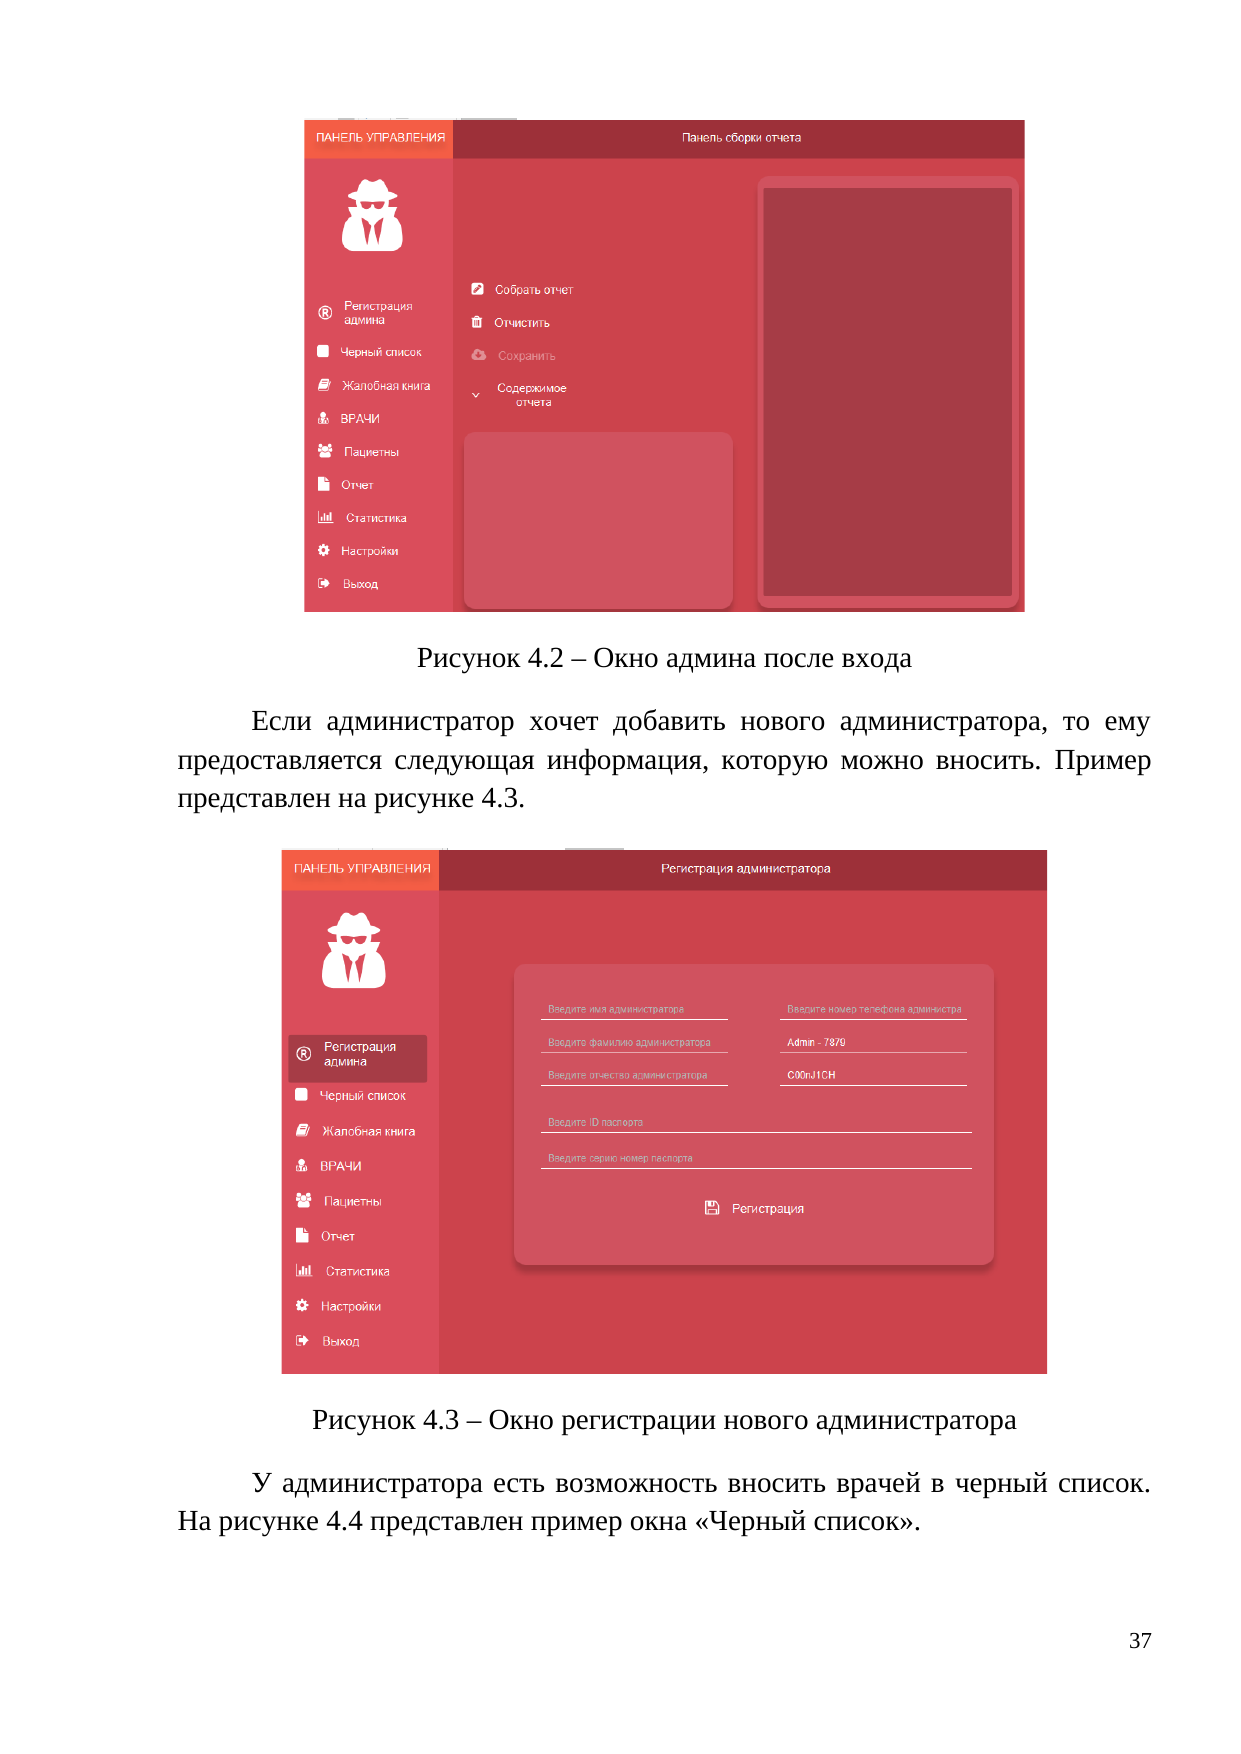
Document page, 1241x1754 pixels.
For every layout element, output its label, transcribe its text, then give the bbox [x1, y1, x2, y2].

text Если администратор хочет добавить нового администратора, то ему предоставляется следующая информация, которую можно вносить. Пример представлен на рисунке 4.3. [177, 703, 1152, 814]
text Рисунок 4.3 – Окно регистрации нового администратора [177, 1402, 1152, 1436]
text Рисунок 4.2 – Окно админа после входа [177, 641, 1152, 674]
picture [304, 118, 1025, 612]
text У администратора есть возможность вносить врачей в черный список. На рисунке 4.4 представлен пример окна «Черный список». [177, 1465, 1152, 1537]
picture [281, 848, 1048, 1374]
